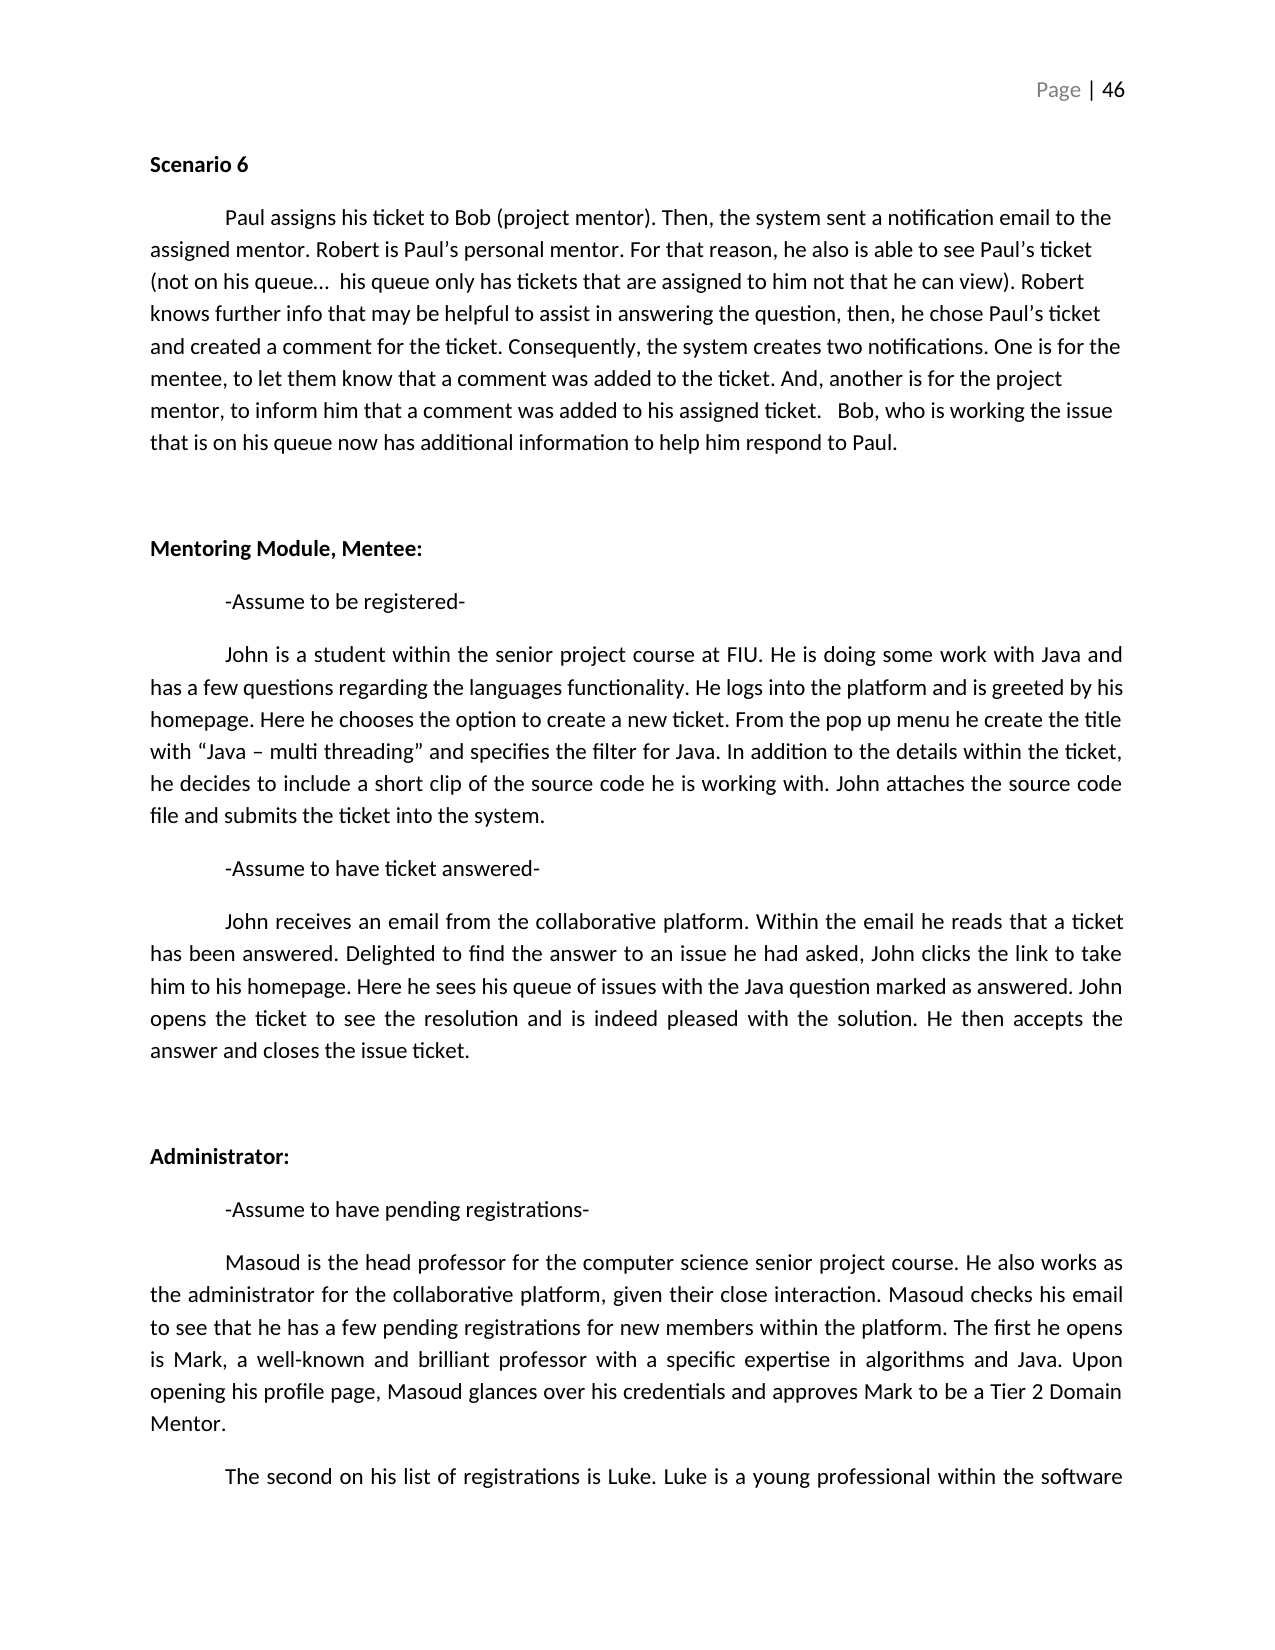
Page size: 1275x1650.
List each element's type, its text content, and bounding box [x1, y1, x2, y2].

text -Assume to have ticket answered- [150, 854, 1125, 882]
text -Assume to have pending registrations- [150, 1195, 1125, 1223]
text Scenario 6 [150, 150, 1125, 178]
text John is a student within the senior project course at FIU. He is doing some work with Java and has a few questions regarding the languages functionality. He logs into the platform and is greeted by his homepage. Here he chooses the option to create a new ticket. From the pop up menu he create the title with “Java – multi threading” and specifies the filter for Java. In addition to the details within the ticket, he decides to include a short clip of the source code he is working with. John attaches the source code file and submits the ticket into the system. [150, 640, 1125, 829]
text Mentoring Module, Mentee: [150, 534, 1125, 562]
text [150, 1462, 1125, 1490]
text Masoud is the head professor for the computer science senior project course. He also works as the administrator for the collaborative platform, given their close interaction. Masoud checks his email to see that he has a few pending registrations for new members within the platform. The first he opens is Mark, a well-known and brilliant professor with a specific expertise in algorithms and Java. Upon opening his profile page, Masoud glances over his credentials and approves Mark to be a Tier 2 Domain Mentor. [150, 1248, 1125, 1437]
text Administrator: [150, 1142, 1125, 1170]
text -Assume to be registered- [150, 587, 1125, 615]
text Paul assigns his ticket to Bob (project mentor). Then, the system sent a notification email to the assigned mentor. Robert is Paul’s personal mentor. For that reason, he also is able to see Paul’s ticket (not on his queue… his queue only has tickets that are assigned to him not that he can view). Robert knows further info that may be helpful to assist in answering the question, then, he chose Paul’s ticket and created a comment for the ticket. Consequently, the system creates two notifications. One is for the mentee, to let them know that a comment was added to the ticket. And, another is for the project mentor, to inform him that a comment was added to his assigned ticket. Bob, who is working the issue that is on his queue now has additional information to help him respond to Paul. [150, 203, 1125, 456]
text John receives an email from the collaborative platform. Within the email he reads that a ticket has been answered. Delighted to find the answer to an issue he had asked, John clicks the link to take him to his homepage. Here he sees his queue of issues with the Java question marked as answered. John opens the ticket to see the resolution and is indeed pleased with the solution. He then accepts the answer and closes the issue ticket. [150, 907, 1125, 1064]
